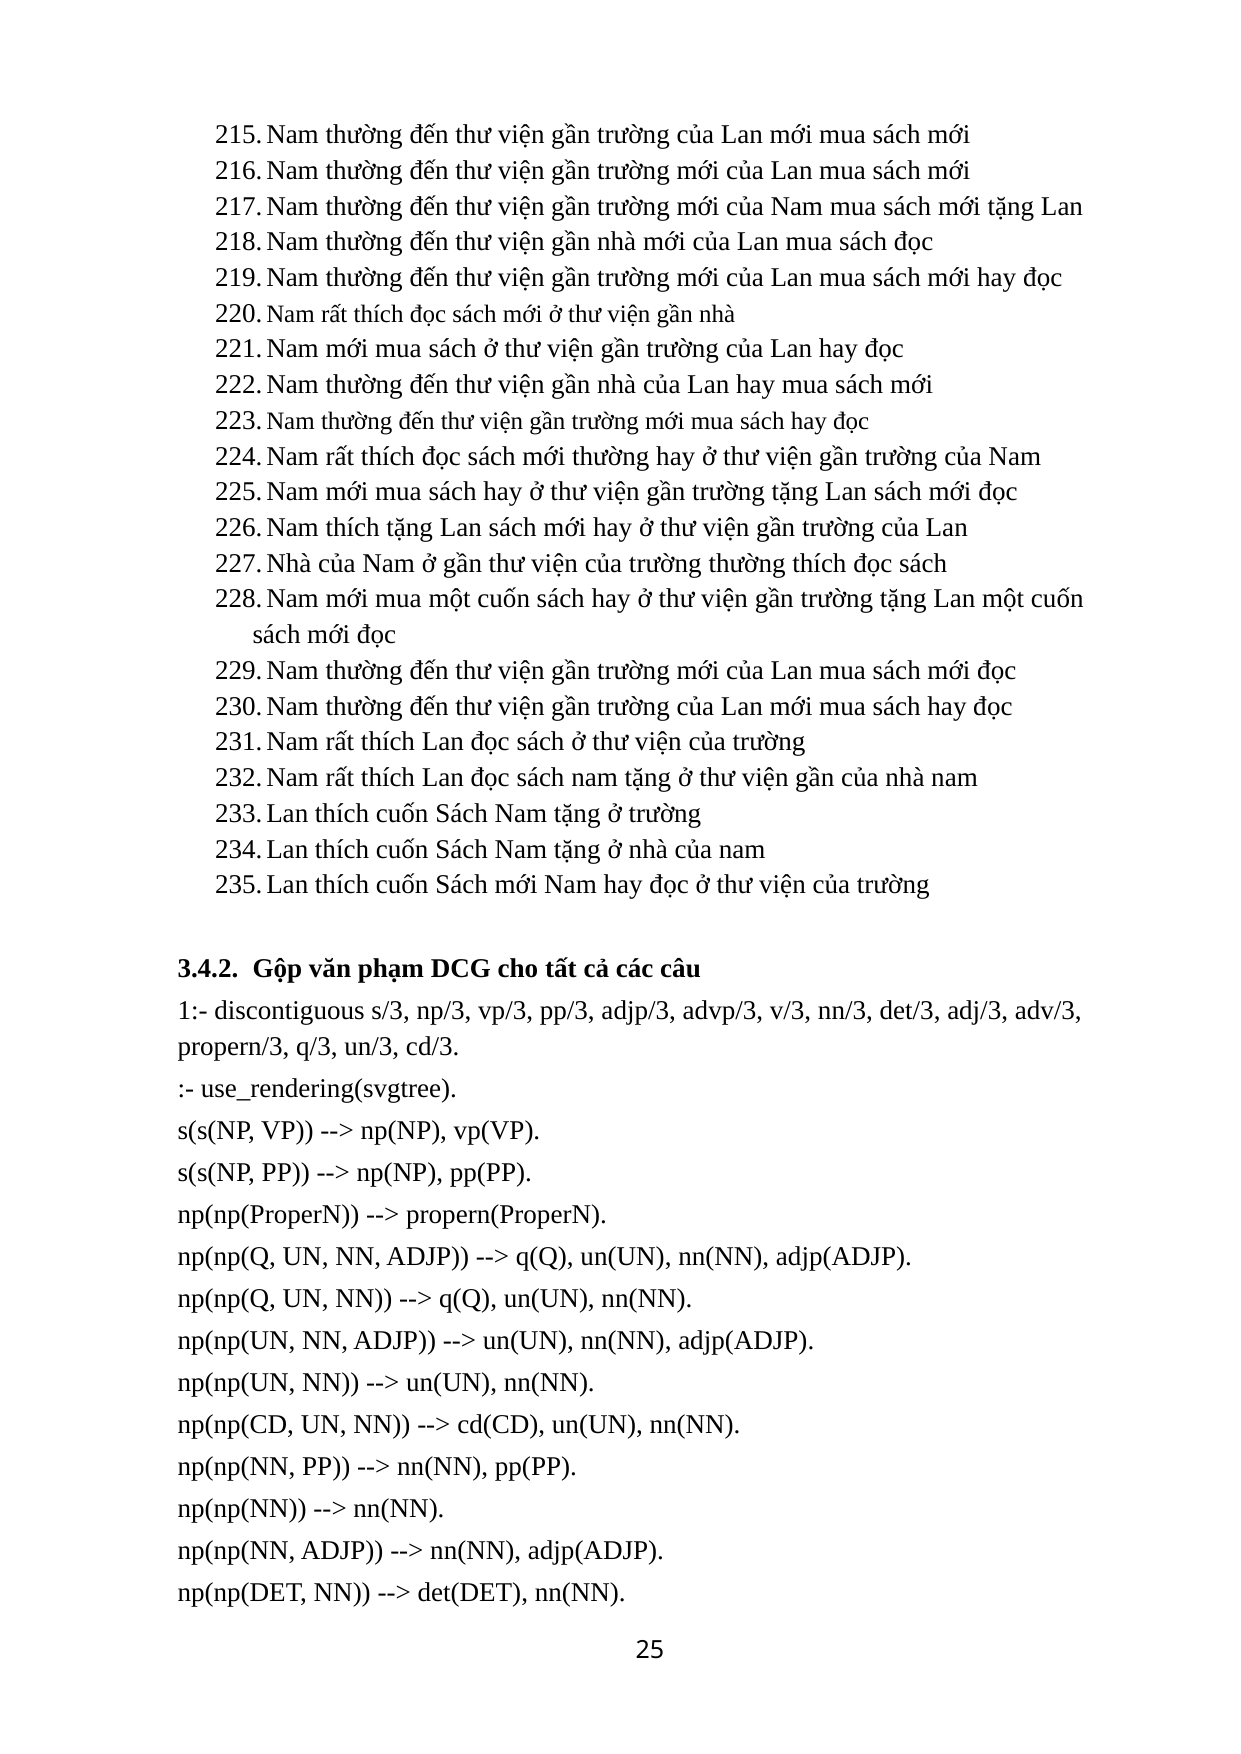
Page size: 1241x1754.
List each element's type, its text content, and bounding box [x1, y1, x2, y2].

text np(np(DET, NN)) --> det(DET), nn(NN). [177, 1576, 1122, 1607]
list Nam thích tặng Lan sách mới hay ở thư viện gần trường của Lan [215, 511, 1122, 542]
text np(np(CD, UN, NN)) --> cd(CD), un(UN), nn(NN). [177, 1408, 1122, 1439]
text s(s(NP, VP)) --> np(NP), vp(VP). [177, 1114, 1122, 1145]
list Nam thường đến thư viện gần trường mới mua sách hay đọc [215, 404, 1122, 435]
text np(np(UN, NN)) --> un(UN), nn(NN). [177, 1366, 1122, 1397]
list Nam thường đến thư viện gần trường mới của Nam mua sách mới tặng Lan [215, 189, 1122, 221]
text np(np(ProperN)) --> propern(ProperN). [177, 1198, 1122, 1229]
list Nam thường đến thư viện gần trường của Lan mới mua sách hay đọc [215, 690, 1122, 721]
list Nam rất thích đọc sách mới thường hay ở thư viện gần trường của Nam [215, 440, 1122, 471]
list Lan thích cuốn Sách Nam tặng ở nhà của nam [215, 833, 1122, 864]
text np(np(NN, ADJP)) --> nn(NN), adjp(ADJP). [177, 1534, 1122, 1565]
list Nam mới mua sách hay ở thư viện gần trường tặng Lan sách mới đọc [215, 475, 1122, 507]
list Nam mới mua một cuốn sách hay ở thư viện gần trường tặng Lan một cuốn sách mới đọc [215, 583, 1122, 649]
text :- use_rendering(svgtree). [177, 1072, 1122, 1103]
list Nam thường đến thư viện gần trường mới của Lan mua sách mới hay đọc [215, 261, 1122, 292]
list Lan thích cuốn Sách mới Nam hay đọc ở thư viện của trường [215, 868, 1122, 899]
text np(np(Q, UN, NN, ADJP)) --> q(Q), un(UN), nn(NN), adjp(ADJP). [177, 1240, 1122, 1271]
list Nam thường đến thư viện gần trường mới của Lan mua sách mới đọc [215, 654, 1122, 685]
list Gộp văn phạm DCG cho tất cả các câu [177, 952, 1122, 983]
list Nam mới mua sách ở thư viện gần trường của Lan hay đọc [215, 332, 1122, 364]
text np(np(NN)) --> nn(NN). [177, 1492, 1122, 1523]
text np(np(UN, NN, ADJP)) --> un(UN), nn(NN), adjp(ADJP). [177, 1324, 1122, 1355]
list Nhà của Nam ở gần thư viện của trường thường thích đọc sách [215, 547, 1122, 578]
text s(s(NP, PP)) --> np(NP), pp(PP). [177, 1156, 1122, 1187]
text np(np(NN, PP)) --> nn(NN), pp(PP). [177, 1450, 1122, 1481]
list Nam rất thích Lan đọc sách ở thư viện của trường [215, 726, 1122, 757]
text np(np(Q, UN, NN)) --> q(Q), un(UN), nn(NN). [177, 1282, 1122, 1313]
list Nam rất thích đọc sách mới ở thư viện gần nhà [215, 297, 1122, 328]
list Nam thường đến thư viện gần nhà mới của Lan mua sách đọc [215, 225, 1122, 256]
text 1:- discontiguous s/3, np/3, vp/3, pp/3, adjp/3, advp/3, v/3, nn/3, det/3, adj/3, adv/3, propern/3, q/3, un/3, cd/3. [177, 994, 1122, 1061]
list Nam rất thích Lan đọc sách nam tặng ở thư viện gần của nhà nam [215, 761, 1122, 792]
list Nam thường đến thư viện gần trường mới của Lan mua sách mới [215, 154, 1122, 185]
list Nam thường đến thư viện gần nhà của Lan hay mua sách mới [215, 368, 1122, 399]
list Lan thích cuốn Sách Nam tặng ở trường [215, 797, 1122, 828]
list Nam thường đến thư viện gần trường của Lan mới mua sách mới [215, 118, 1122, 149]
